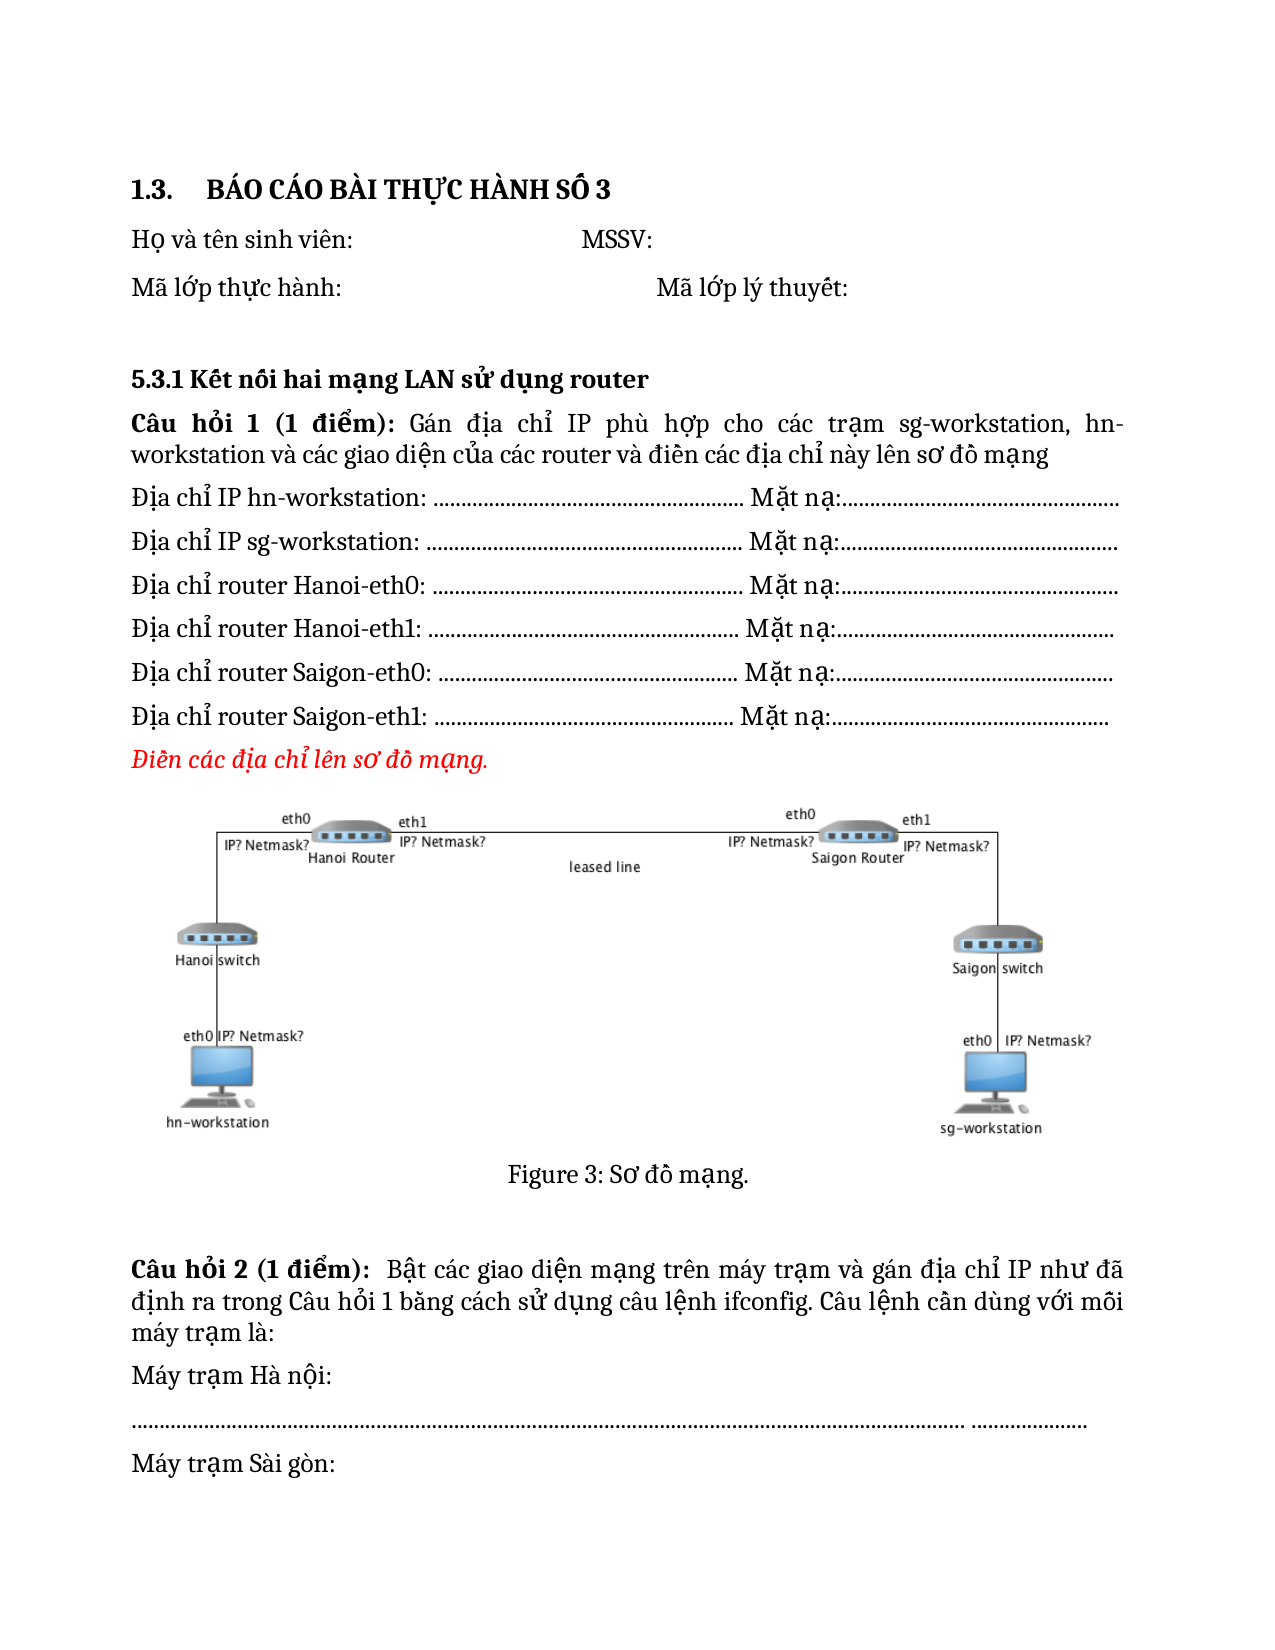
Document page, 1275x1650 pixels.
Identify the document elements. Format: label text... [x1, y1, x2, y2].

text Mã lớp thực hành: Mã lớp lý thuyết: [131, 272, 1125, 303]
text Địa chỉ router Hanoi-eth1: ........................................................ Mặt nạ:.................................................. [131, 613, 1125, 644]
picture [158, 788, 1098, 1147]
text Figure 3: Sơ đồ mạng. [131, 1159, 1125, 1190]
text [131, 1404, 1125, 1435]
text Địa chỉ IP hn-workstation: ........................................................ Mặt nạ:.................................................. [131, 482, 1125, 514]
text Địa chỉ IP sg-workstation: ......................................................... Mặt nạ:.................................................. [131, 526, 1125, 557]
text Câu hỏi 1 (1 điểm): Gán địa chỉ IP phù hợp cho các trạm sg-workstation, hn-workstation và các giao diện của các router và điền các địa chỉ này lên sơ đồ mạng [131, 408, 1125, 470]
text Câu hỏi 2 (1 điểm): Bật các giao diện mạng trên máy trạm và gán địa chỉ IP như đã định ra trong Câu hỏi 1 bằng cách sử dụng câu lệnh ifconfig. Câu lệnh cần dùng với mỗi máy trạm là: [131, 1254, 1125, 1348]
text Địa chỉ router Saigon-eth1: ...................................................... Mặt nạ:.................................................. [131, 701, 1125, 732]
text Máy trạm Hà nội: [131, 1360, 1125, 1392]
text Địa chỉ router Hanoi-eth0: ........................................................ Mặt nạ:.................................................. [131, 570, 1125, 601]
text Máy trạm Sài gòn: [131, 1448, 1125, 1479]
text Họ và tên sinh viên: MSSV: [131, 224, 1125, 255]
subtitle BÁO CÁO BÀI THỰC HÀNH SỐ 3 [131, 173, 1125, 206]
text Địa chỉ router Saigon-eth0: ...................................................... Mặt nạ:.................................................. [131, 657, 1125, 688]
text Điền các địa chỉ lên sơ đồ mạng. [131, 744, 1125, 776]
text 5.3.1 Kết nối hai mạng LAN sử dụng router [131, 364, 1125, 395]
